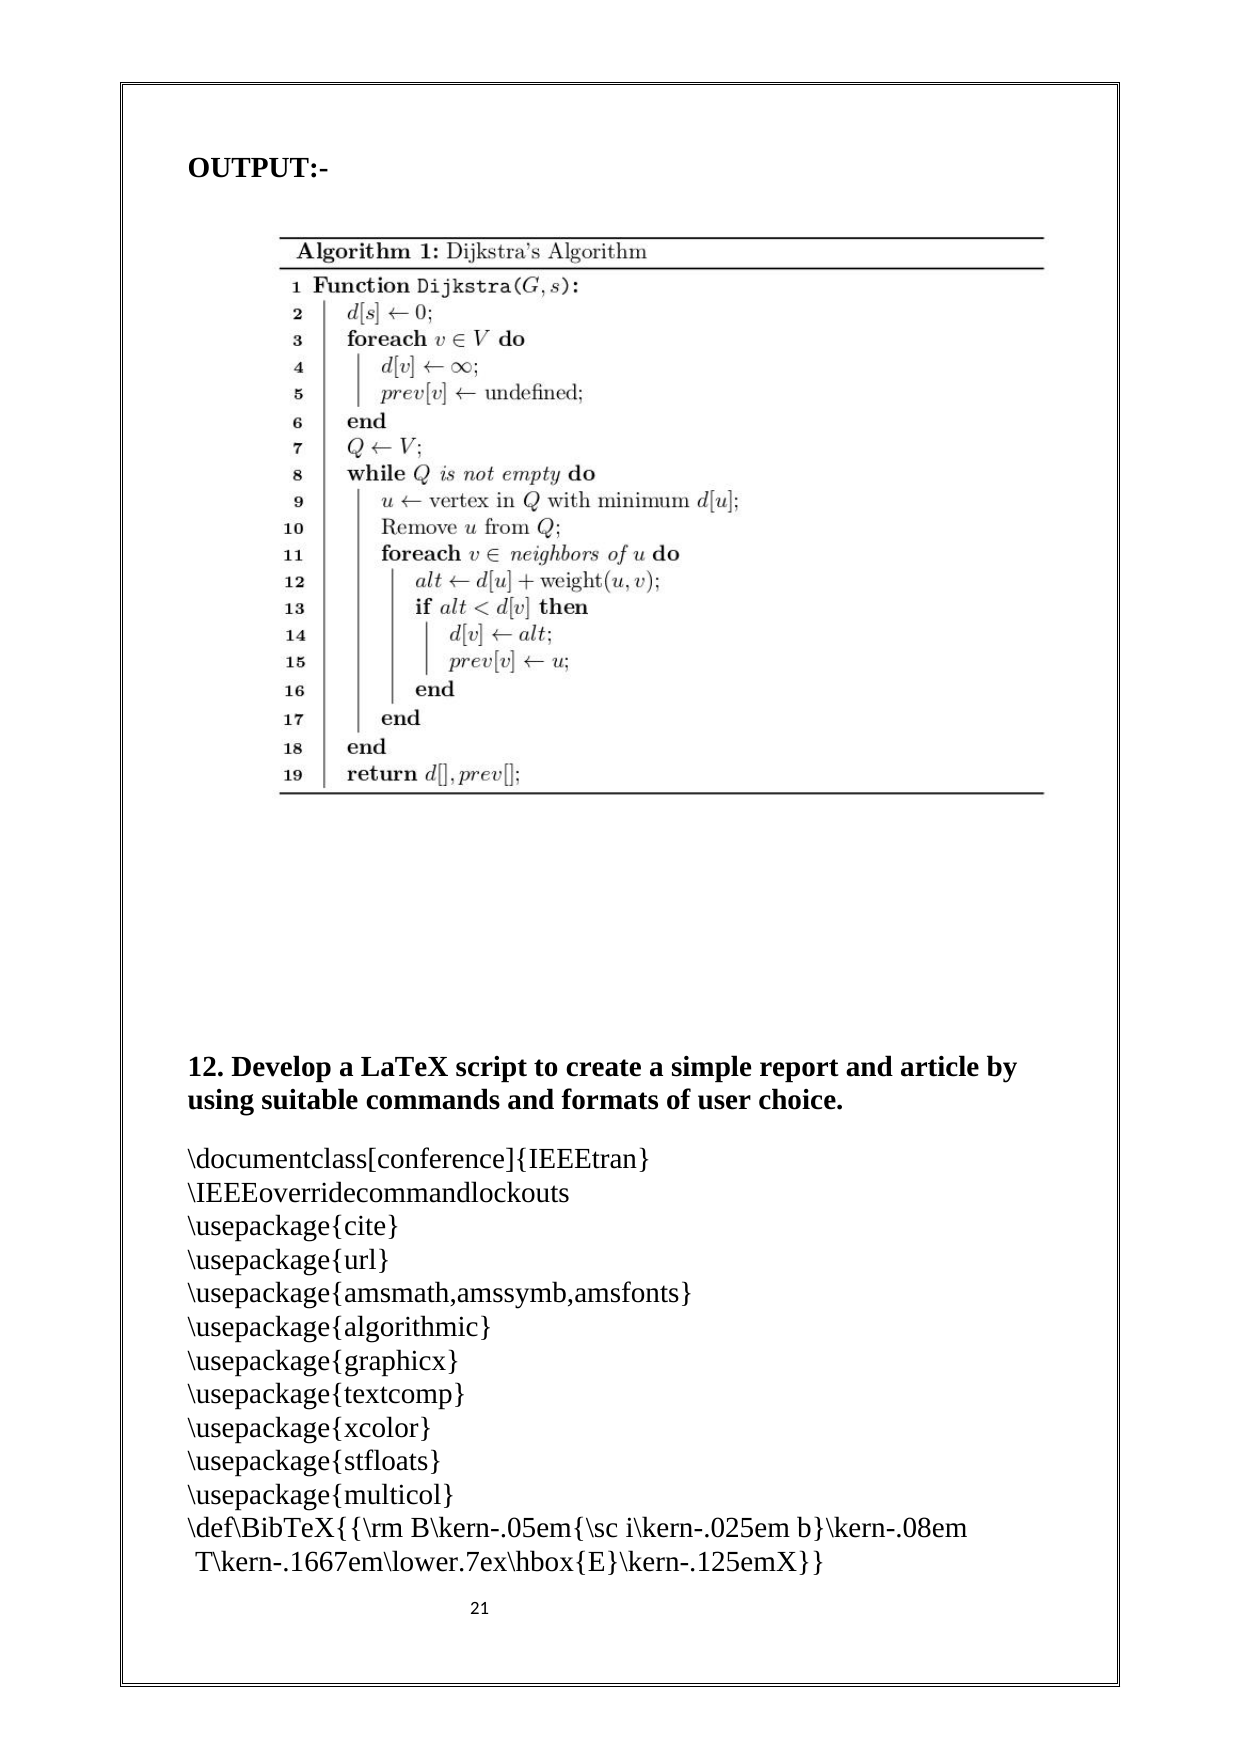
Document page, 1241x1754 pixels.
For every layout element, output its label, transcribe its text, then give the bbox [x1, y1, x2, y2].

text 12. Develop a LaTeX script to create a simple report and article by using suitable commands and formats of user choice. [187, 1049, 1053, 1116]
picture [187, 183, 1106, 831]
text \usepackage{cite} [187, 1208, 1053, 1242]
text \usepackage{xcolor} [187, 1410, 1053, 1443]
text \def\BibTeX{{\rm B\kern-.05em{\sc i\kern-.025em b}\kern-.08em [187, 1510, 1053, 1544]
text \documentclass[conference]{IEEEtran} [187, 1141, 1053, 1175]
text \usepackage{url} [187, 1242, 1053, 1276]
text T\kern-.1667em\lower.7ex\hbox{E}\kern-.125emX}} [187, 1544, 1053, 1577]
text OUTPUT:- [187, 150, 1053, 183]
text \IEEEoverridecommandlockouts [187, 1175, 1053, 1208]
text \usepackage{amsmath,amssymb,amsfonts} [187, 1276, 1053, 1309]
text \usepackage{multicol} [187, 1477, 1053, 1510]
text \usepackage{textcomp} [187, 1376, 1053, 1410]
text \usepackage{graphicx} [187, 1343, 1053, 1376]
text \usepackage{stfloats} [187, 1443, 1053, 1477]
text \usepackage{algorithmic} [187, 1309, 1053, 1343]
